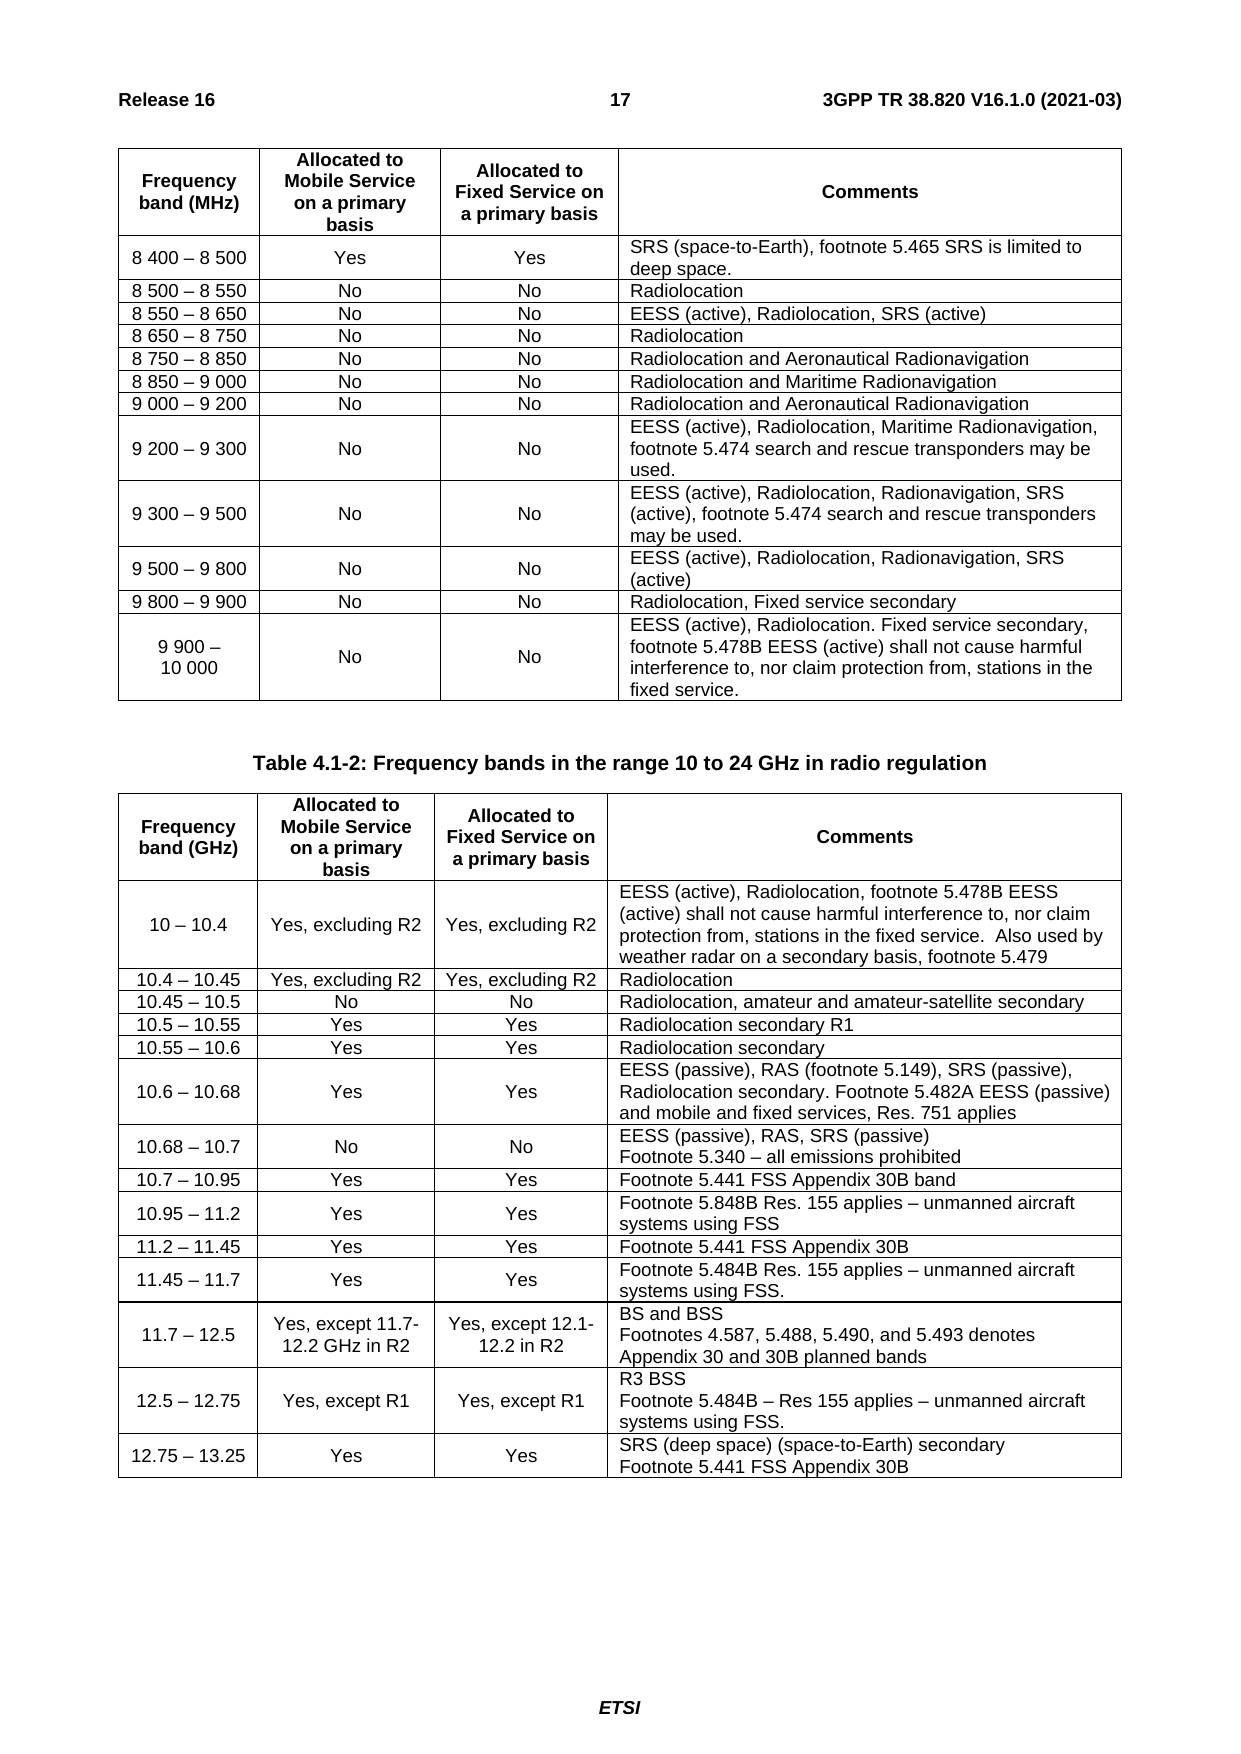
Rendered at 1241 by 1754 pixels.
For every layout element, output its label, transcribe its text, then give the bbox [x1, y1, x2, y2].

table_header Frequency band (GHz) [119, 794, 257, 880]
table_cell Yes, excluding R2 [435, 881, 607, 968]
table_cell No [258, 991, 434, 1013]
table_cell No [441, 481, 618, 546]
table_cell No [260, 481, 440, 546]
table_cell No [260, 416, 440, 480]
table_cell Yes, except 12.1-12.2 in R2 [435, 1303, 607, 1367]
table_cell Yes [435, 1014, 607, 1035]
table_cell 8 400 – 8 500 [119, 236, 259, 279]
table_cell 8 550 – 8 650 [119, 303, 259, 324]
table_cell Radiolocation, Fixed service secondary [619, 591, 1121, 613]
table_cell EESS (passive), RAS (footnote 5.149), SRS (passive), Radiolocation secondary. Footnote 5.482A EESS (passive) and mobile and fixed services, Res. 751 applies [608, 1059, 1121, 1124]
table_cell Yes [435, 1192, 607, 1235]
table_cell Radiolocation and Aeronautical Radionavigation [619, 393, 1121, 415]
table_cell Yes [435, 1036, 607, 1058]
table_cell No [260, 325, 440, 347]
table_cell No [441, 325, 618, 347]
table_cell Yes [441, 236, 618, 279]
table_cell 10.95 – 11.2 [119, 1192, 257, 1235]
table_cell Yes, excluding R2 [435, 969, 607, 990]
table_cell 8 500 – 8 550 [119, 280, 259, 302]
table_cell Yes [258, 1036, 434, 1058]
table_cell BS and BSS Footnotes 4.587, 5.488, 5.490, and 5.493 denotes Appendix 30 and 30B planned bands [608, 1303, 1121, 1367]
table_header Allocated to Mobile Service on a primary basis [258, 794, 434, 880]
table_cell EESS (passive), RAS, SRS (passive) Footnote 5.340 – all emissions prohibited [608, 1125, 1121, 1168]
table_cell Yes [258, 1059, 434, 1124]
table_cell 10.68 – 10.7 [119, 1125, 257, 1168]
table_cell No [441, 591, 618, 613]
table_header Allocated to Mobile Service on a primary basis [260, 149, 440, 235]
table_cell No [260, 280, 440, 302]
table_cell Yes [258, 1169, 434, 1191]
table_cell Yes [258, 1014, 434, 1035]
table_cell No [441, 371, 618, 392]
table_header Allocated to Fixed Service on a primary basis [441, 149, 618, 235]
table_header Comments [608, 794, 1121, 880]
table_cell 8 850 – 9 000 [119, 371, 259, 392]
table_cell 10 – 10.4 [119, 881, 257, 968]
table_cell 8 650 – 8 750 [119, 325, 259, 347]
table_cell 9 200 – 9 300 [119, 416, 259, 480]
table_cell Yes [258, 1434, 434, 1477]
table_cell No [260, 614, 440, 700]
table_cell No [441, 547, 618, 590]
table_cell R3 BSS Footnote 5.484B – Res 155 applies – unmanned aircraft systems using FSS. [608, 1368, 1121, 1433]
table_cell No [260, 591, 440, 613]
table_cell 11.45 – 11.7 [119, 1258, 257, 1301]
table_cell EESS (active), Radiolocation, Maritime Radionavigation, footnote 5.474 search and rescue transponders may be used. [619, 416, 1121, 480]
table_cell No [435, 991, 607, 1013]
table_cell Footnote 5.441 FSS Appendix 30B [608, 1236, 1121, 1257]
table_cell Yes, except R1 [435, 1368, 607, 1433]
table_cell Yes [258, 1192, 434, 1235]
table_cell No [260, 348, 440, 369]
table_cell Footnote 5.848B Res. 155 applies – unmanned aircraft systems using FSS [608, 1192, 1121, 1235]
table_cell Yes [435, 1258, 607, 1301]
table_cell EESS (active), Radiolocation, Radionavigation, SRS (active) [619, 547, 1121, 590]
table_cell Radiolocation, amateur and amateur-satellite secondary [608, 991, 1121, 1013]
table_cell No [435, 1125, 607, 1168]
table_cell SRS (space-to-Earth), footnote 5.465 SRS is limited to deep space. [619, 236, 1121, 279]
table_cell 10.4 – 10.45 [119, 969, 257, 990]
table_cell Radiolocation [608, 969, 1121, 990]
table_cell Footnote 5.441 FSS Appendix 30B band [608, 1169, 1121, 1191]
table_cell 9 000 – 9 200 [119, 393, 259, 415]
table_cell Radiolocation [619, 325, 1121, 347]
table_cell Yes [258, 1258, 434, 1301]
table_header Frequency band (MHz) [119, 149, 259, 235]
table_cell No [260, 547, 440, 590]
table_cell No [441, 393, 618, 415]
table_cell Radiolocation secondary R1 [608, 1014, 1121, 1035]
table_cell 10.6 – 10.68 [119, 1059, 257, 1124]
table_cell 12.5 – 12.75 [119, 1368, 257, 1433]
table_cell Radiolocation [619, 280, 1121, 302]
table_cell 11.7 – 12.5 [119, 1303, 257, 1367]
table_cell 12.75 – 13.25 [119, 1434, 257, 1477]
table_cell No [441, 614, 618, 700]
table_cell EESS (active), Radiolocation. Fixed service secondary, footnote 5.478B EESS (active) shall not cause harmful interference to, nor claim protection from, stations in the fixed service. [619, 614, 1121, 700]
table_cell 10.5 – 10.55 [119, 1014, 257, 1035]
table_cell Yes [435, 1059, 607, 1124]
table_cell 9 300 – 9 500 [119, 481, 259, 546]
table_cell Radiolocation and Aeronautical Radionavigation [619, 348, 1121, 369]
table_cell Yes [258, 1236, 434, 1257]
table_cell 10.55 – 10.6 [119, 1036, 257, 1058]
table_cell 8 750 – 8 850 [119, 348, 259, 369]
table_cell No [441, 280, 618, 302]
text Table 4.1-2: Frequency bands in the range 10 to 24 GHz in radio regulation [118, 750, 1122, 774]
table_cell Yes, excluding R2 [258, 969, 434, 990]
table_cell Yes, except R1 [258, 1368, 434, 1433]
table_cell EESS (active), Radiolocation, footnote 5.478B EESS (active) shall not cause harmful interference to, nor claim protection from, stations in the fixed service. Also used by weather radar on a secondary basis, footnote 5.479 [608, 881, 1121, 968]
table_cell Yes [435, 1169, 607, 1191]
table_cell 11.2 – 11.45 [119, 1236, 257, 1257]
table_header Allocated to Fixed Service on a primary basis [435, 794, 607, 880]
table_cell EESS (active), Radiolocation, SRS (active) [619, 303, 1121, 324]
table_cell No [260, 393, 440, 415]
table_cell SRS (deep space) (space-to-Earth) secondary Footnote 5.441 FSS Appendix 30B [608, 1434, 1121, 1477]
table_cell Yes [435, 1434, 607, 1477]
table_cell No [441, 303, 618, 324]
table_cell 9 800 – 9 900 [119, 591, 259, 613]
table_cell 9 900 – 10 000 [119, 614, 259, 700]
table_cell Radiolocation secondary [608, 1036, 1121, 1058]
table_cell Yes [260, 236, 440, 279]
table_cell 10.7 – 10.95 [119, 1169, 257, 1191]
table_cell Yes [435, 1236, 607, 1257]
table_cell 9 500 – 9 800 [119, 547, 259, 590]
table_cell No [258, 1125, 434, 1168]
table_cell No [441, 416, 618, 480]
table_cell Yes, except 11.7-12.2 GHz in R2 [258, 1303, 434, 1367]
table_cell Yes, excluding R2 [258, 881, 434, 968]
table_cell No [260, 371, 440, 392]
table_cell EESS (active), Radiolocation, Radionavigation, SRS (active), footnote 5.474 search and rescue transponders may be used. [619, 481, 1121, 546]
table_cell Footnote 5.484B Res. 155 applies – unmanned aircraft systems using FSS. [608, 1258, 1121, 1301]
table_cell No [260, 303, 440, 324]
table_cell No [441, 348, 618, 369]
table_cell 10.45 – 10.5 [119, 991, 257, 1013]
table_header Comments [619, 149, 1121, 235]
table_cell Radiolocation and Maritime Radionavigation [619, 371, 1121, 392]
